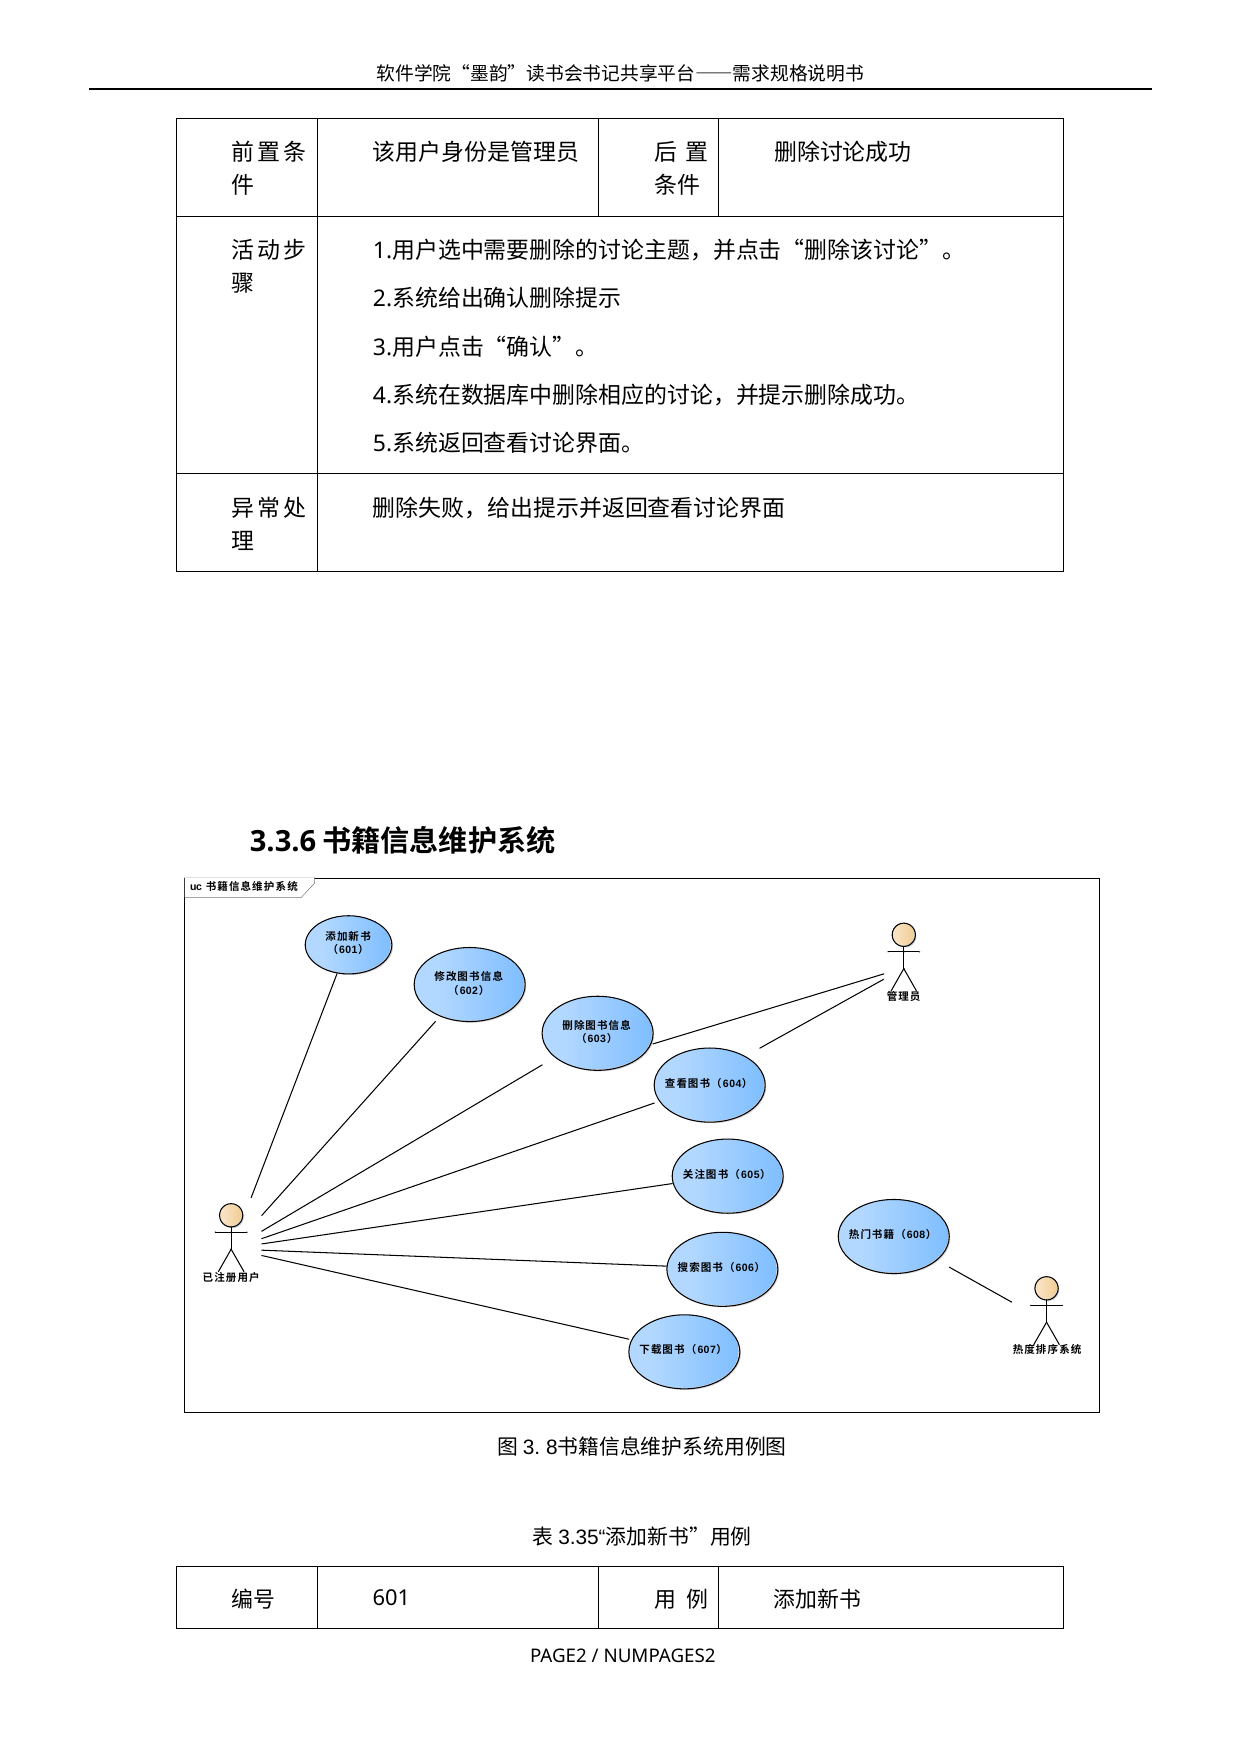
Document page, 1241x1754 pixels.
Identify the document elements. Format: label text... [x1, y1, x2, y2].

table_cell 活动步骤 [177, 217, 317, 473]
table_header 编号 [177, 1567, 317, 1628]
table_cell 前置条件 [177, 119, 317, 216]
table_header 用例名称 [599, 1567, 718, 1628]
table_cell 1.用户选中需要删除的讨论主题，并点击“删除该讨论”。 2.系统给出确认删除提示 3.用户点击“确认”。 4.系统在数据库中删除相应的讨论，并提示删除成功。 5.系统返回查看讨论界面。 [318, 217, 1063, 473]
table_cell 异常处理 [177, 474, 317, 571]
table_cell 删除讨论成功 [719, 119, 1063, 216]
text 图3. 8书籍信息维护系统用例图 [132, 1430, 1152, 1461]
table_header 添加新书 [719, 1567, 1063, 1628]
subtitle 3.3.6书籍信息维护系统 [132, 817, 1152, 859]
table_cell 该用户身份是管理员 [318, 119, 598, 216]
table_header 601 [318, 1567, 598, 1628]
text 表 3.35“添加新书”用例 [132, 1520, 1152, 1551]
table_cell 删除失败，给出提示并返回查看讨论界面 [318, 474, 1063, 571]
table_cell 后置条件 [599, 119, 718, 216]
